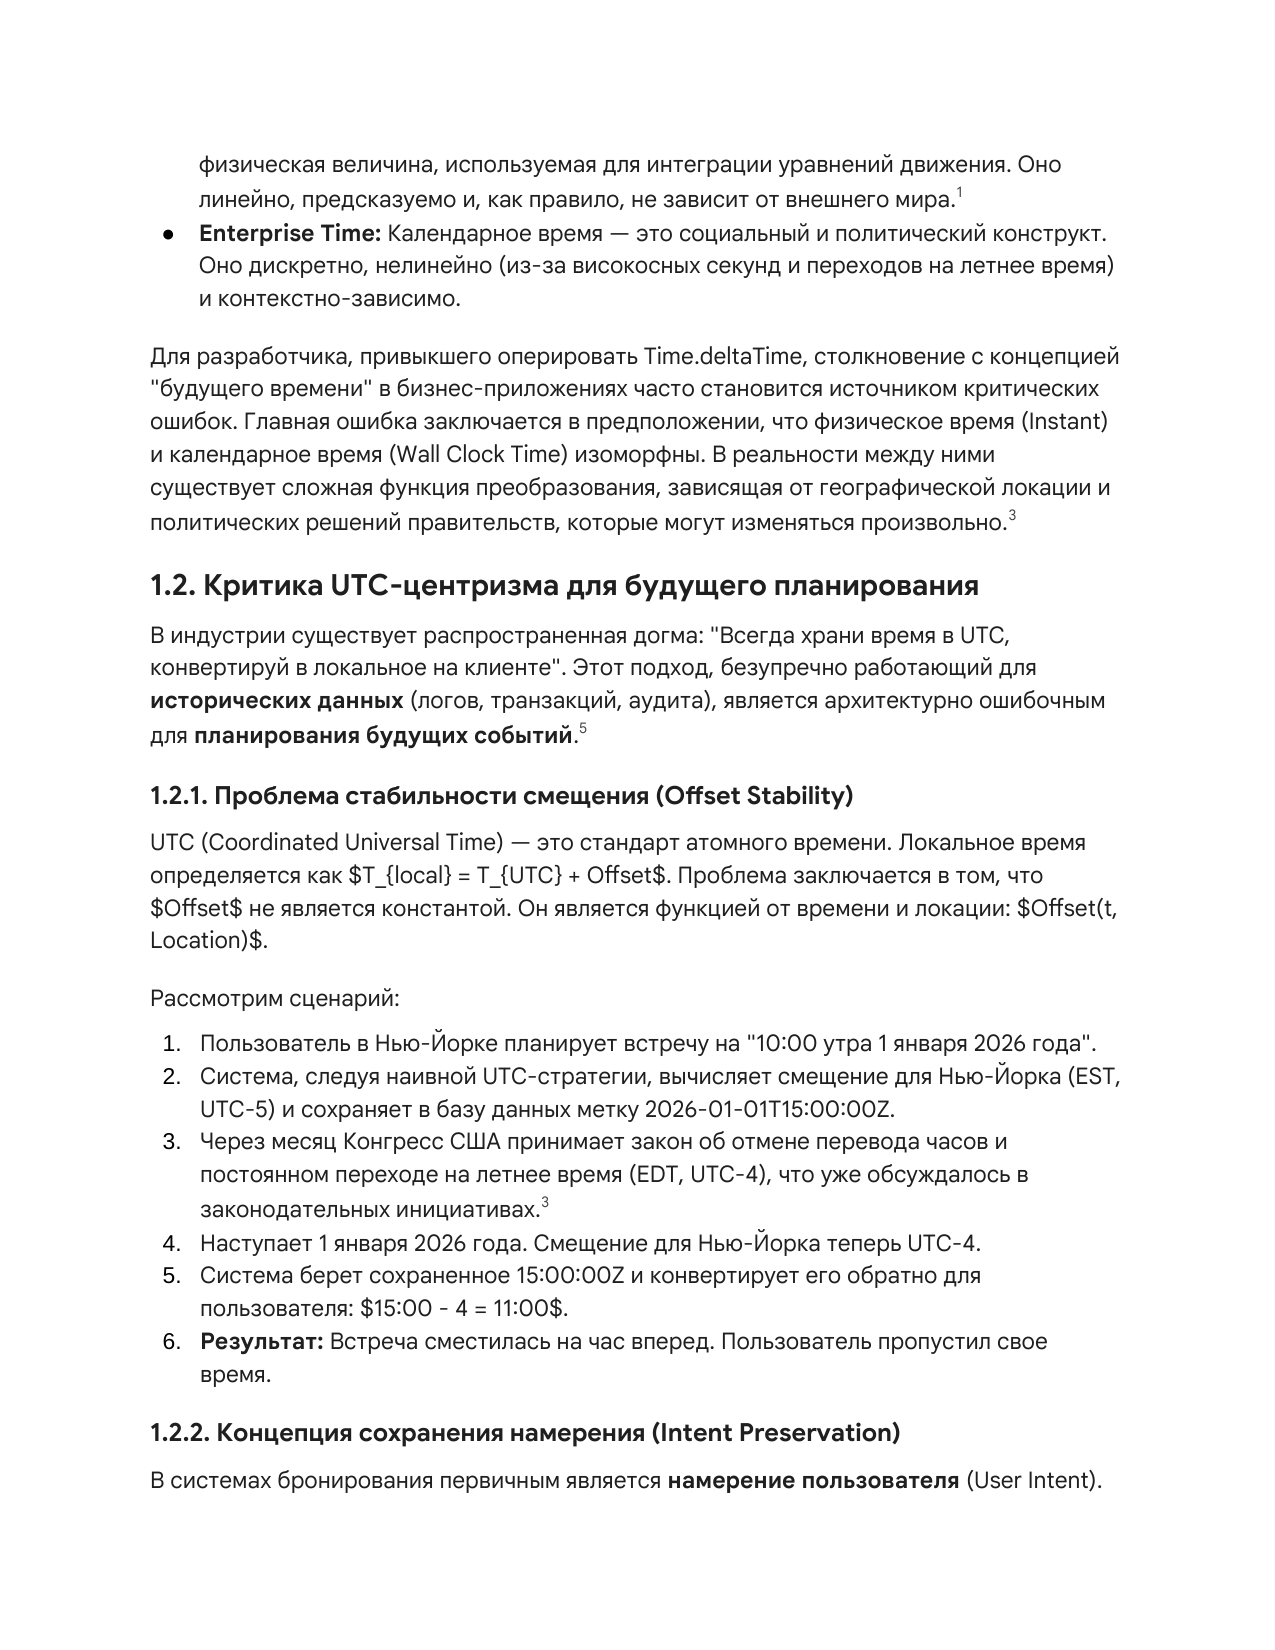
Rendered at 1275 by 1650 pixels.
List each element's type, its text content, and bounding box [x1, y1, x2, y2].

list Система, следуя наивной UTC-стратегии, вычисляет смещение для Нью-Йорка (EST, UTC-5) и сохраняет в базу данных метку 2026-01-01T15:00:00Z. [162, 1062, 1125, 1123]
text Для разработчика, привыкшего оперировать Time.deltaTime, столкновение с концепцией "будущего времени" в бизнес-приложениях часто становится источником критических ошибок. Главная ошибка заключается в предположении, что физическое время (Instant) и календарное время (Wall Clock Time) изоморфны. В реальности между ними существует сложная функция преобразования, зависящая от географической локации и политических решений правительств, которые могут изменяться произвольно.3 [150, 342, 1125, 537]
list Система берет сохраненное 15:00:00Z и конвертирует его обратно для пользователя: $15:00 - 4 = 11:00$. [162, 1262, 1125, 1323]
subtitle 1.2.1. Проблема стабильности смещения (Offset Stability) [150, 780, 1125, 811]
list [161, 150, 1125, 214]
text Рассмотрим сценарий: [150, 984, 1125, 1013]
subtitle 1.2. Критика UTC-центризма для будущего планирования [150, 567, 1125, 603]
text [150, 1466, 1125, 1494]
list Наступает 1 января 2026 года. Смещение для Нью-Йорка теперь UTC-4. [162, 1229, 1125, 1258]
subtitle 1.2.2. Концепция сохранения намерения (Intent Preservation) [150, 1418, 1125, 1449]
list Пользователь в Нью-Йорке планирует встречу на "10:00 утра 1 января 2026 года". [162, 1029, 1125, 1058]
text В индустрии существует распространенная догма: "Всегда храни время в UTC, конвертируй в локальное на клиенте". Этот подход, безупречно работающий для исторических данных (логов, транзакций, аудита), является архитектурно ошибочным для планирования будущих событий.5 [150, 621, 1125, 751]
list Через месяц Конгресс США принимает закон об отмене перевода часов и постоянном переходе на летнее время (EDT, UTC-4), что уже обсуждалось в законодательных инициативах.3 [162, 1127, 1125, 1225]
list Результат: Встреча сместилась на час вперед. Пользователь пропустил свое время. [162, 1327, 1125, 1389]
text UTC (Coordinated Universal Time) — это стандарт атомного времени. Локальное время определяется как $T_{local} = T_{UTC} + Offset$. Проблема заключается в том, что $Offset$ не является константой. Он является функцией от времени и локации: $Offset(t, Location)$. [150, 828, 1125, 955]
list Enterprise Time: Календарное время — это социальный и политический конструкт. Оно дискретно, нелинейно (из-за високосных секунд и переходов на летнее время) и контекстно-зависимо. [161, 219, 1125, 313]
